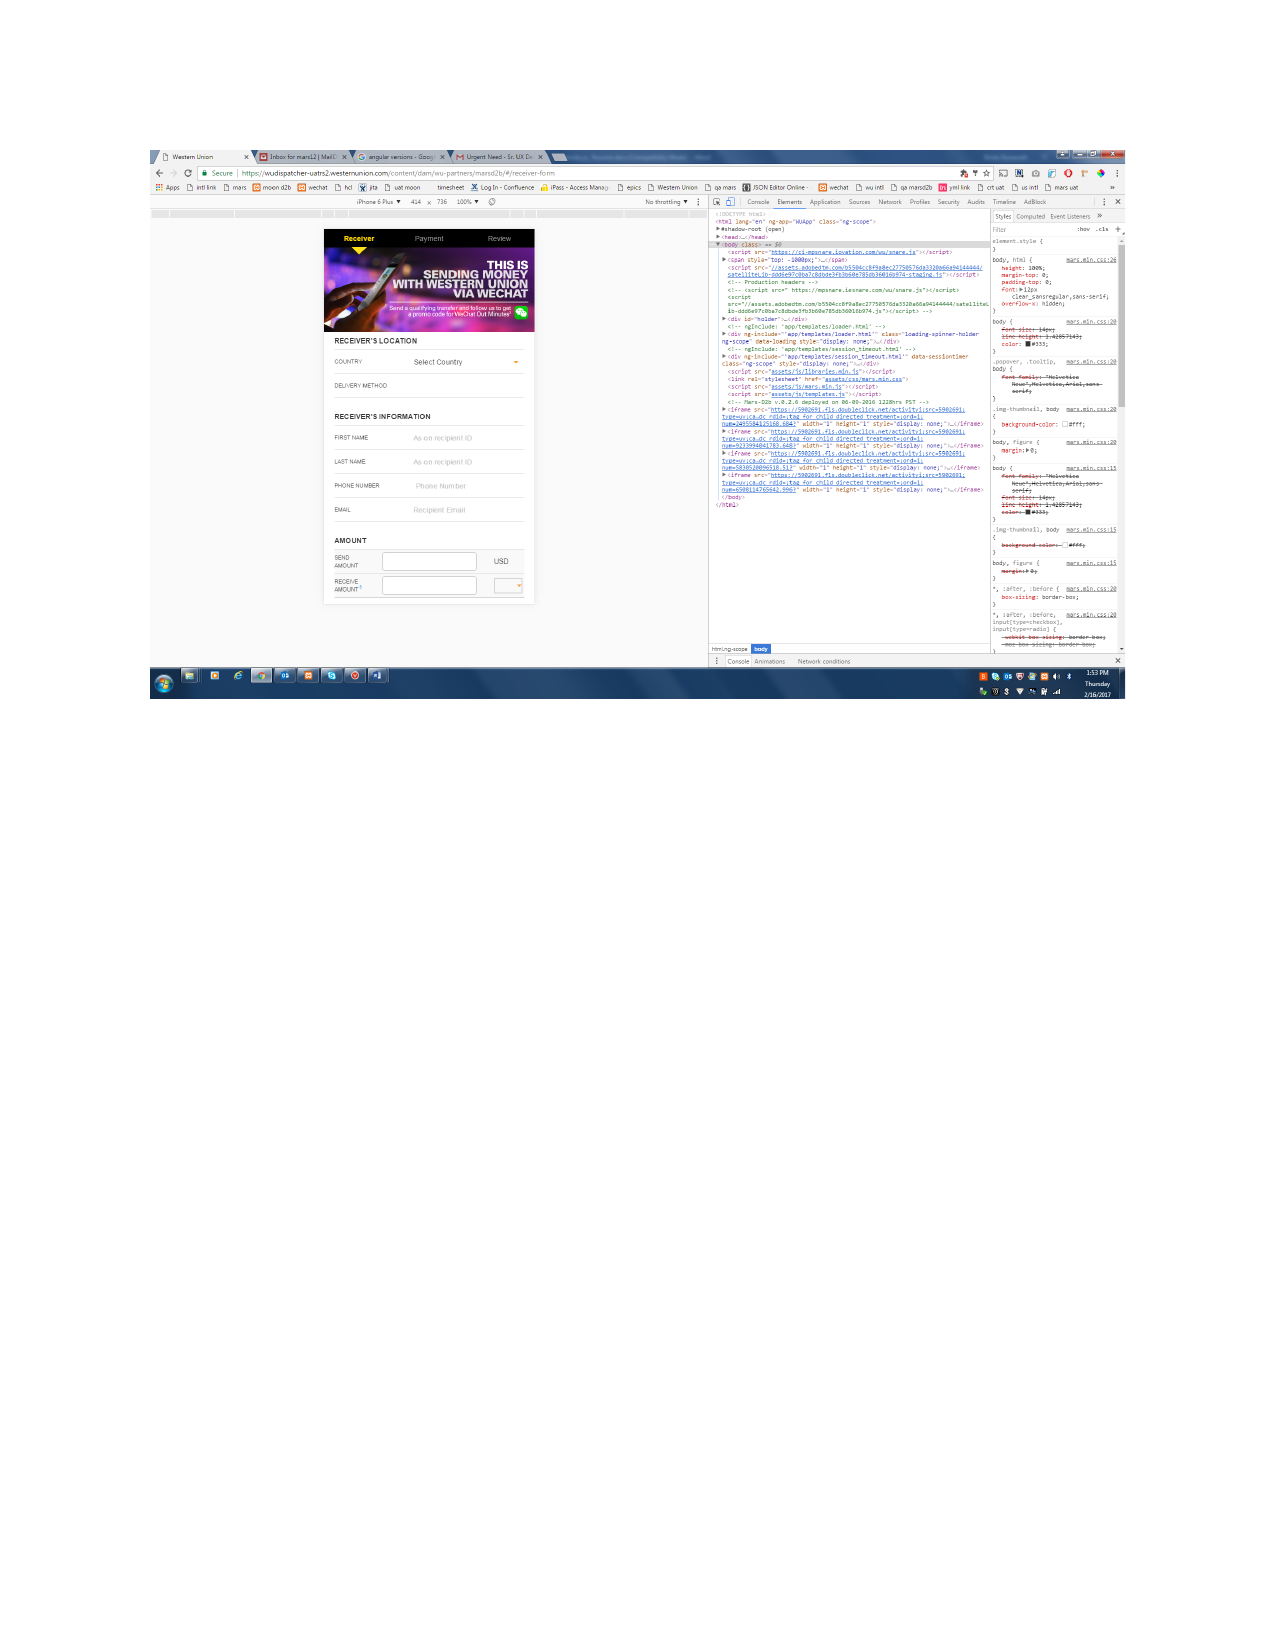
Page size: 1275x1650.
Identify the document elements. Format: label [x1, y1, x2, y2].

picture [150, 150, 1125, 699]
